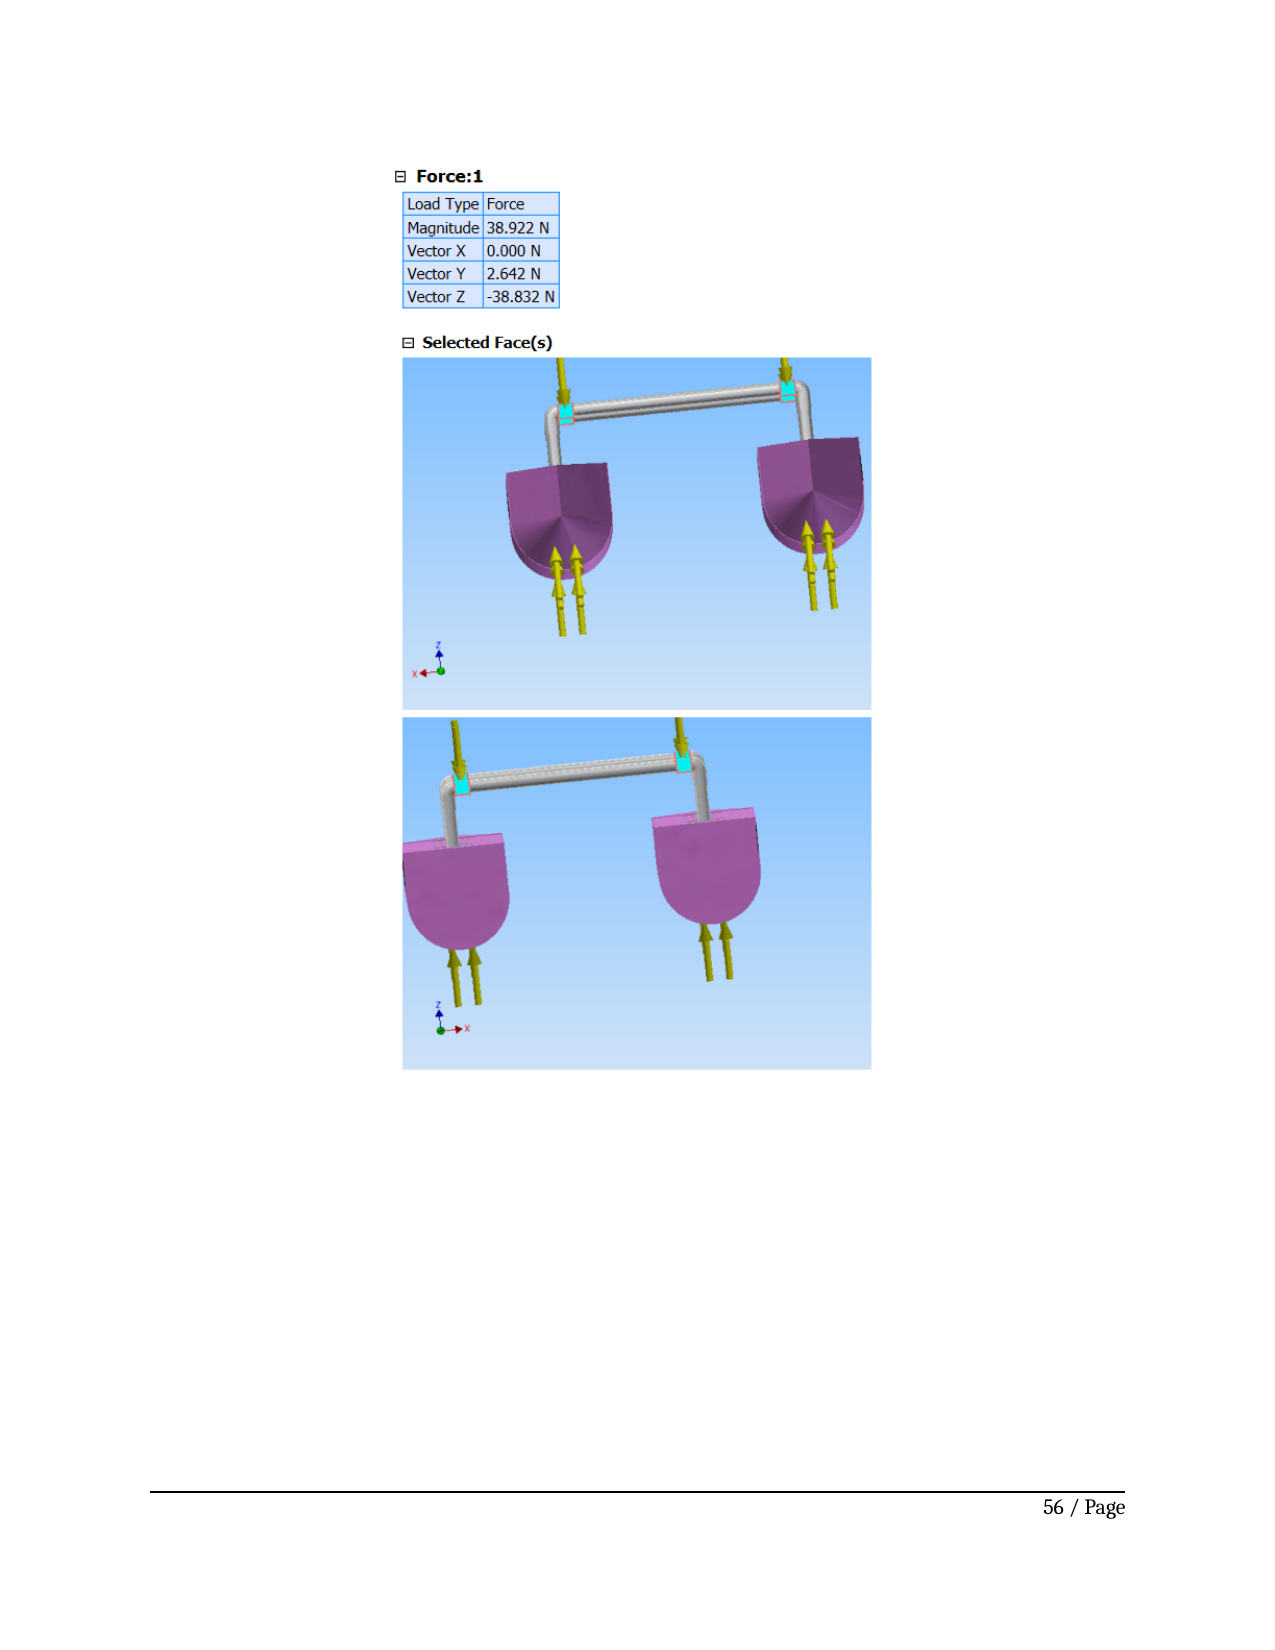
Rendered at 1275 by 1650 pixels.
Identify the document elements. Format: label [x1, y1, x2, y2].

picture [390, 150, 885, 1077]
